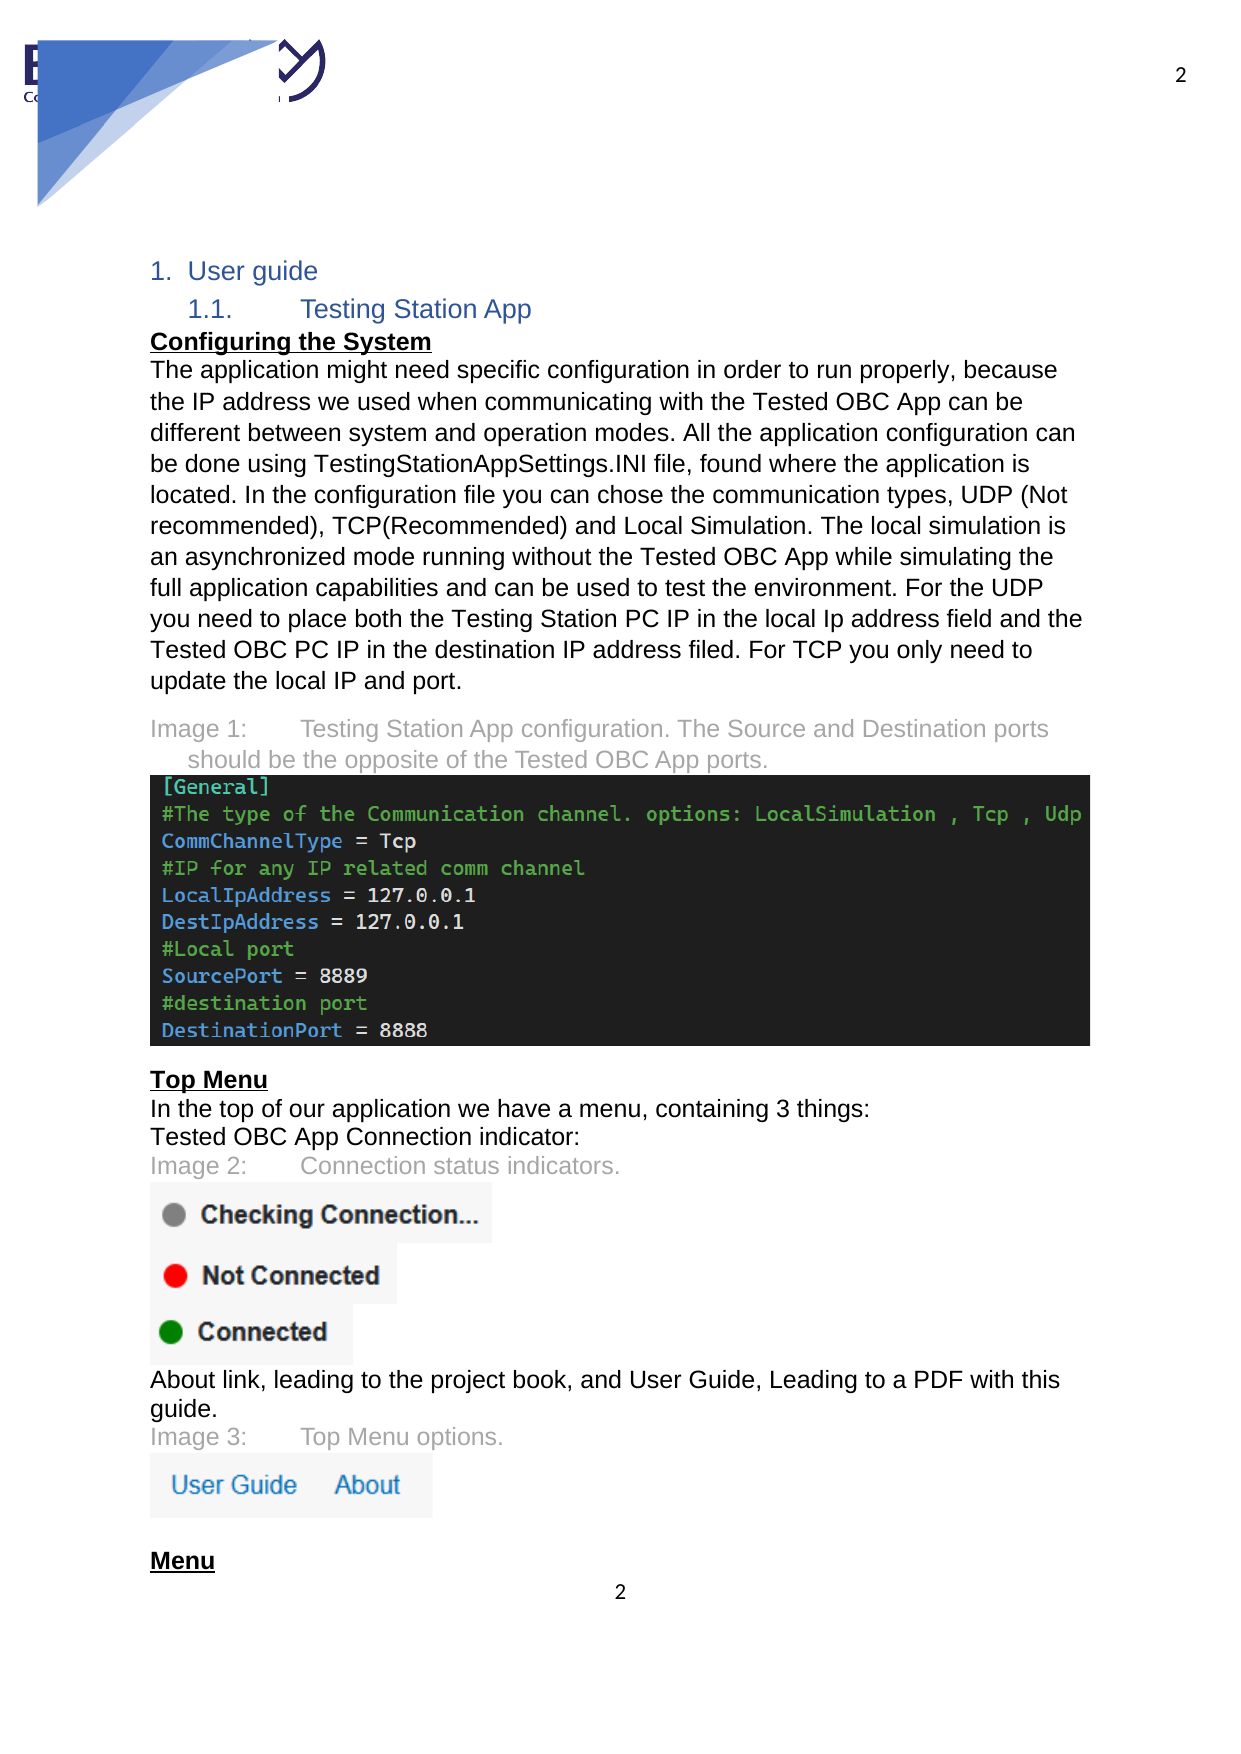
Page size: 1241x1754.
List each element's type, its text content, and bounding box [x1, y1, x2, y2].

text Configuring the System [150, 327, 1090, 355]
text In the top of our application we have a menu, containing 3 things: [150, 1093, 1090, 1122]
subtitle Testing Station App [187, 293, 1090, 324]
text Connection status indicators. [150, 1151, 1090, 1180]
picture [150, 775, 1091, 1046]
text Tested OBC App Connection indicator: [150, 1122, 1090, 1151]
picture [7, 31, 335, 209]
text About link, leading to the project book, and User Guide, Leading to a PDF with this guide. [150, 1365, 1090, 1422]
picture [150, 1453, 433, 1518]
subtitle User guide [150, 255, 1090, 286]
text Menu [150, 1546, 1090, 1575]
text Testing Station App configuration. The Source and Destination ports should be the opposite of the Tested OBC App ports. [150, 713, 1090, 773]
text Top Menu [150, 1065, 1090, 1093]
text The application might need specific configuration in order to run properly, because the IP address we used when communicating with the Tested OBC App can be different between system and operation modes. All the application configuration can be done using TestingStationAppSettings.INI file, found where the application is located. In the configuration file you can chose the communication types, UDP (Not recommended), TCP(Recommended) and Local Simulation. The local simulation is an asynchronized mode running without the Tested OBC App while simulating the full application capabilities and can be used to test the environment. For the UDP you need to place both the Testing Station PC IP in the local Ip address field and the Tested OBC PC IP in the destination IP address filed. For TCP you only need to update the local IP and port. [150, 355, 1090, 694]
text Top Menu options. [150, 1422, 1090, 1451]
picture [150, 1182, 493, 1365]
